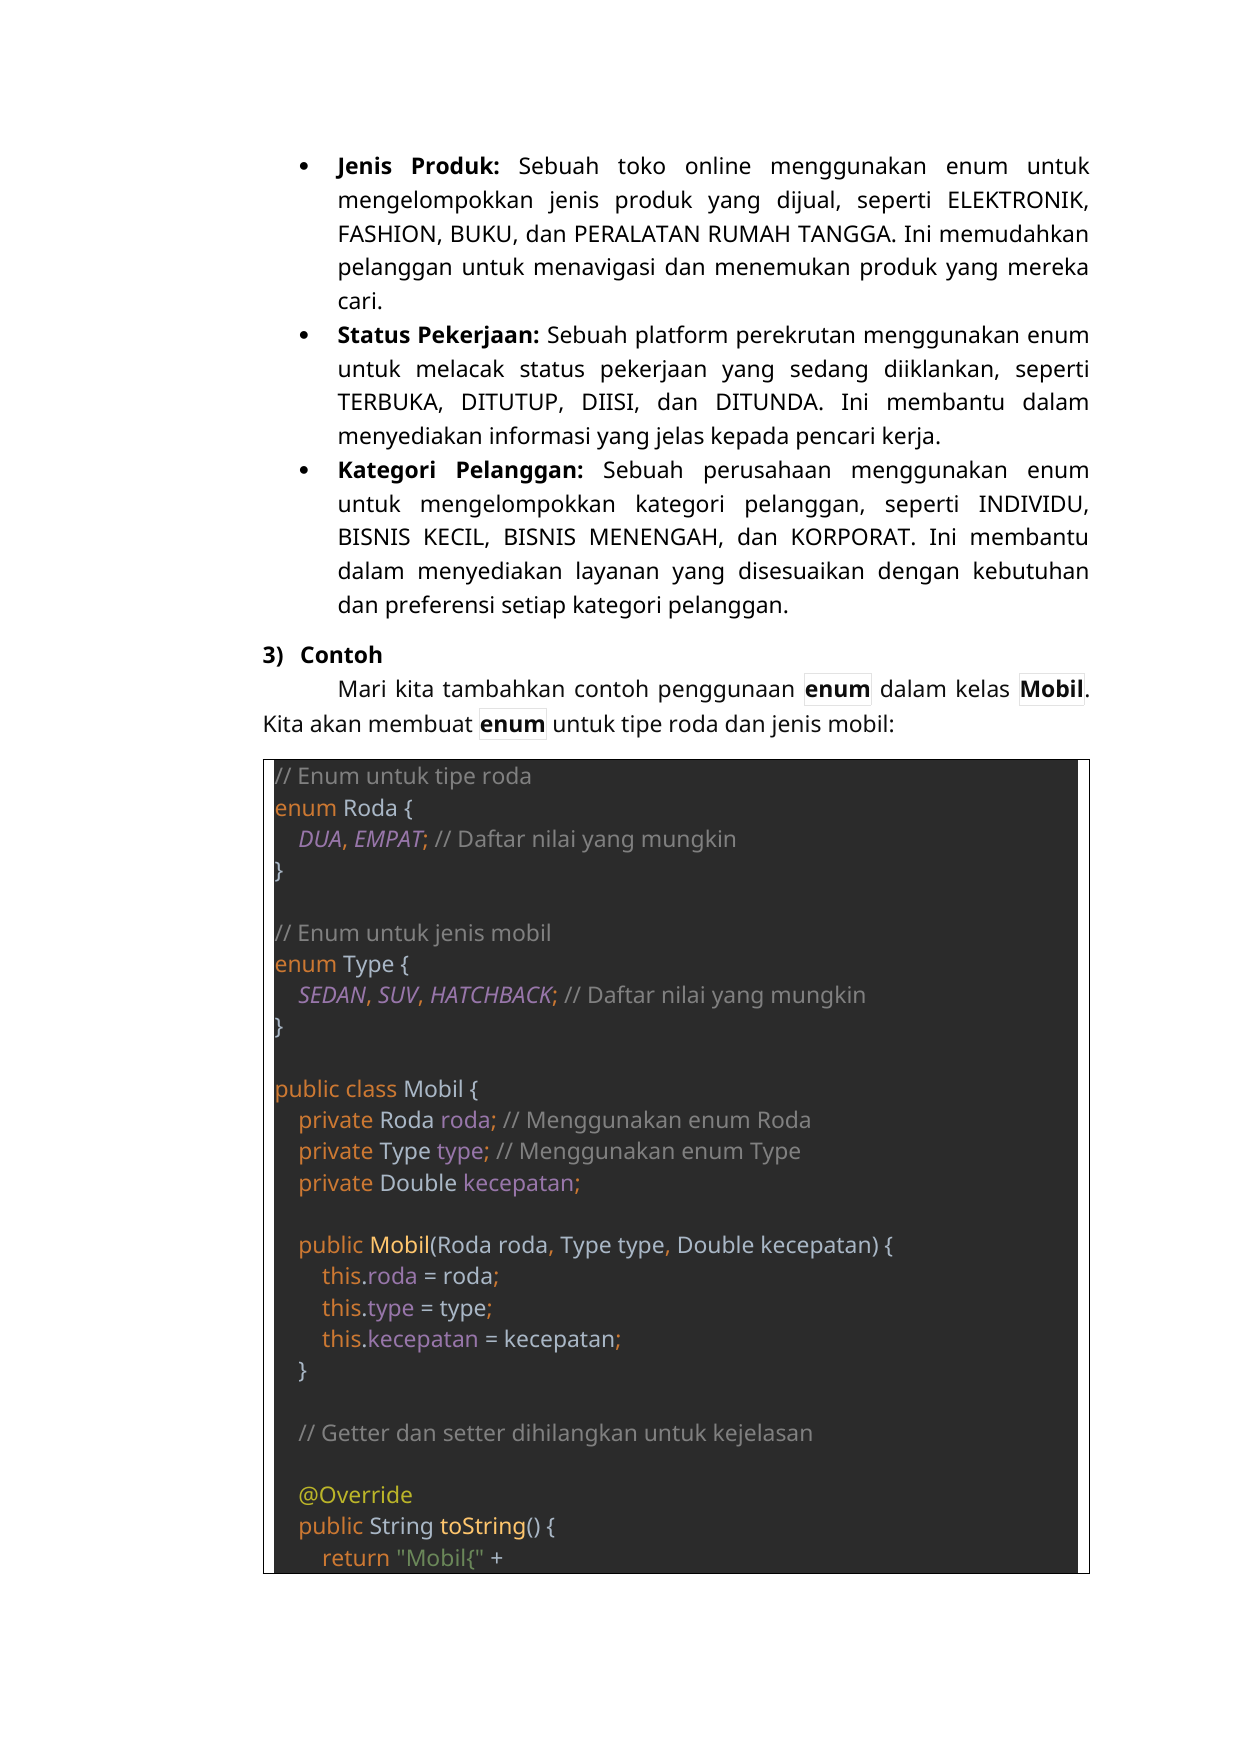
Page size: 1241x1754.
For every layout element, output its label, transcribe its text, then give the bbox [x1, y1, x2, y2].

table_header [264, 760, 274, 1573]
list Jenis Produk: Sebuah toko online menggunakan enum untuk mengelompokkan jenis produk yang dijual, seperti ELEKTRONIK, FASHION, BUKU, dan PERALATAN RUMAH TANGGA. Ini memudahkan pelanggan untuk menavigasi dan menemukan produk yang mereka cari. [300, 150, 1090, 316]
text Mari kita tambahkan contoh penggunaan enum dalam kelas Mobil. Kita akan membuat enum untuk tipe roda dan jenis mobil: [262, 673, 1090, 740]
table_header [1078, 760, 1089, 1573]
list Kategori Pelanggan: Sebuah perusahaan menggunakan enum untuk mengelompokkan kategori pelanggan, seperti INDIVIDU, BISNIS KECIL, BISNIS MENENGAH, dan KORPORAT. Ini membantu dalam menyediakan layanan yang disesuaikan dengan kebutuhan dan preferensi setiap kategori pelanggan. [300, 454, 1090, 620]
list Status Pekerjaan: Sebuah platform perekrutan menggunakan enum untuk melacak status pekerjaan yang sedang diiklankan, seperti TERBUKA, DITUTUP, DIISI, dan DITUNDA. Ini membantu dalam menyediakan informasi yang jelas kepada pencari kerja. [300, 319, 1090, 451]
subtitle Contoh [262, 639, 1090, 670]
